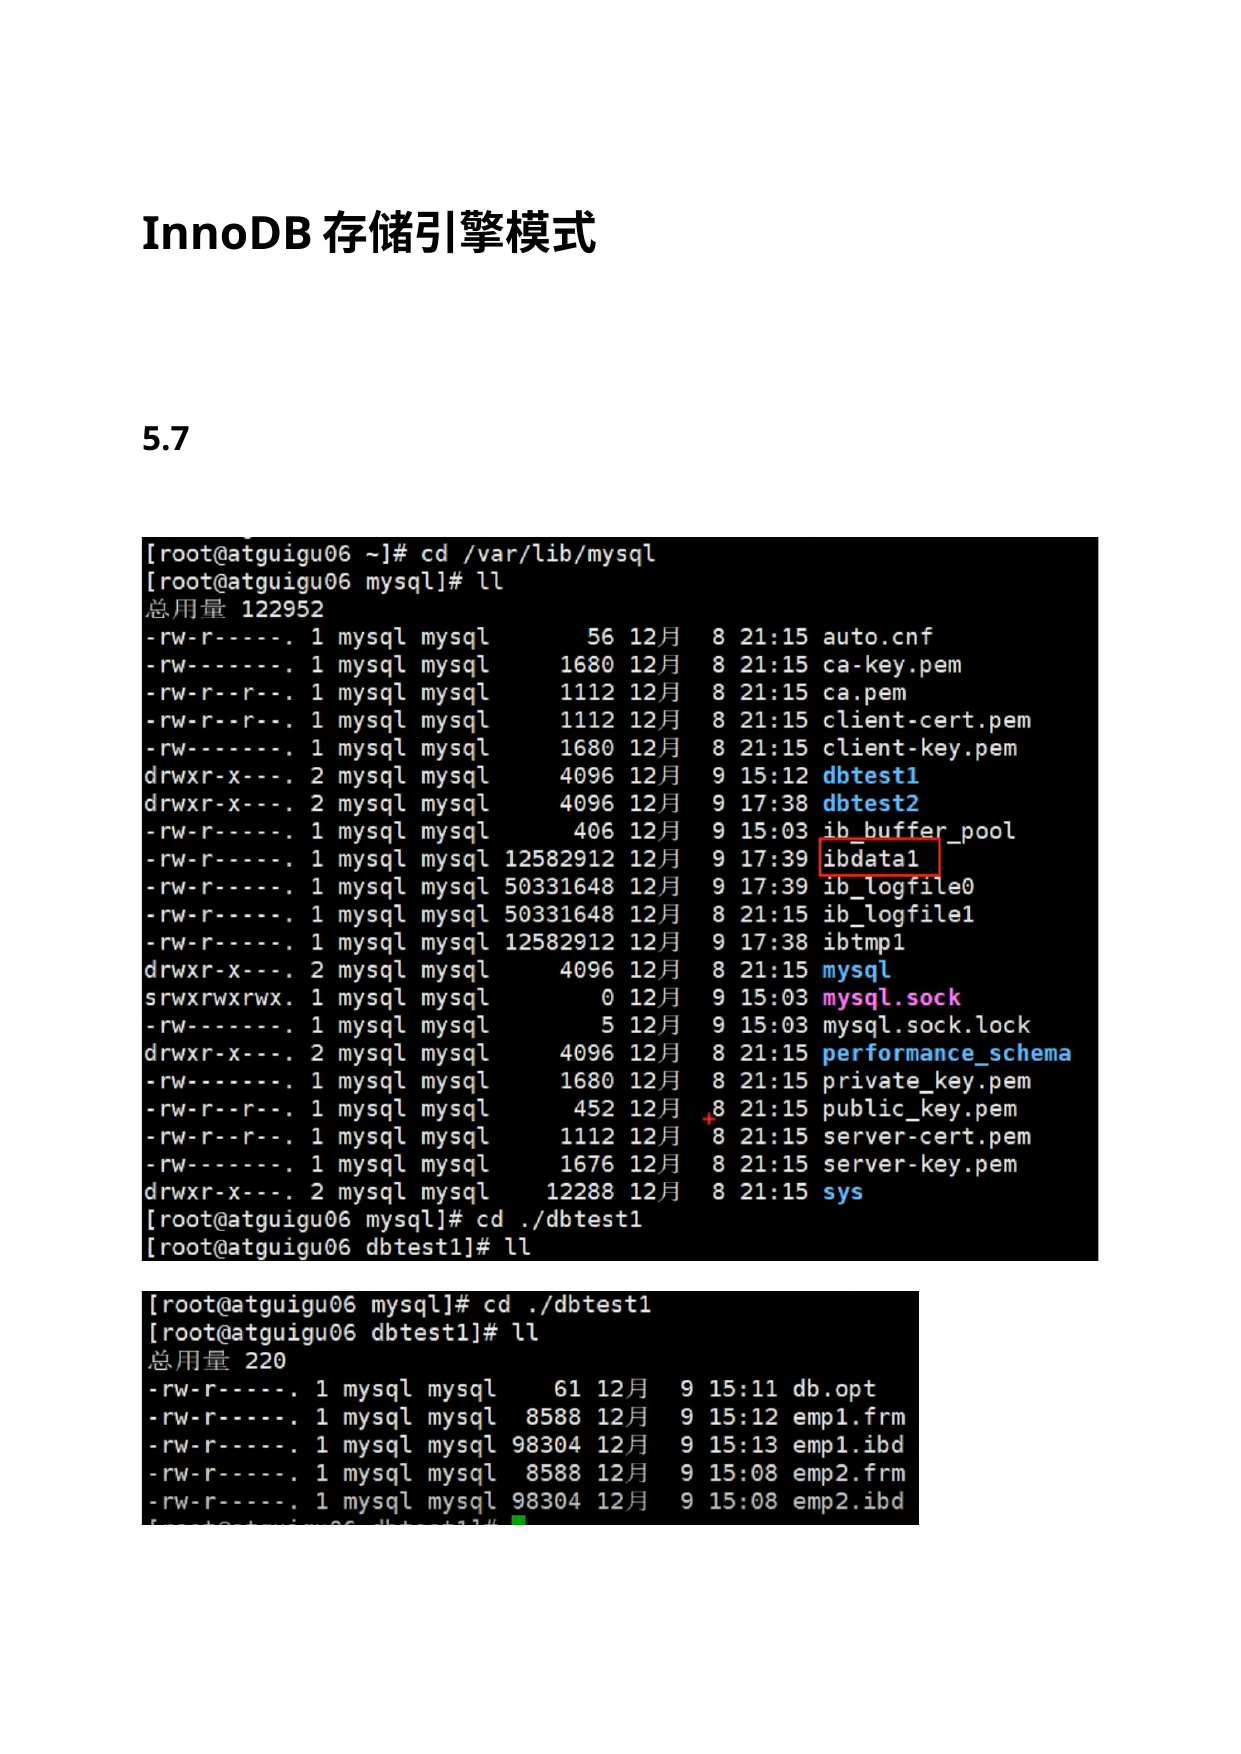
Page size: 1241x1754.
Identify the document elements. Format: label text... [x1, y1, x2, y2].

subtitle InnoDB存储引擎模式 [142, 190, 1098, 269]
picture [141, 537, 1099, 1261]
picture [141, 1291, 919, 1525]
subtitle 5.7 [142, 397, 1098, 477]
